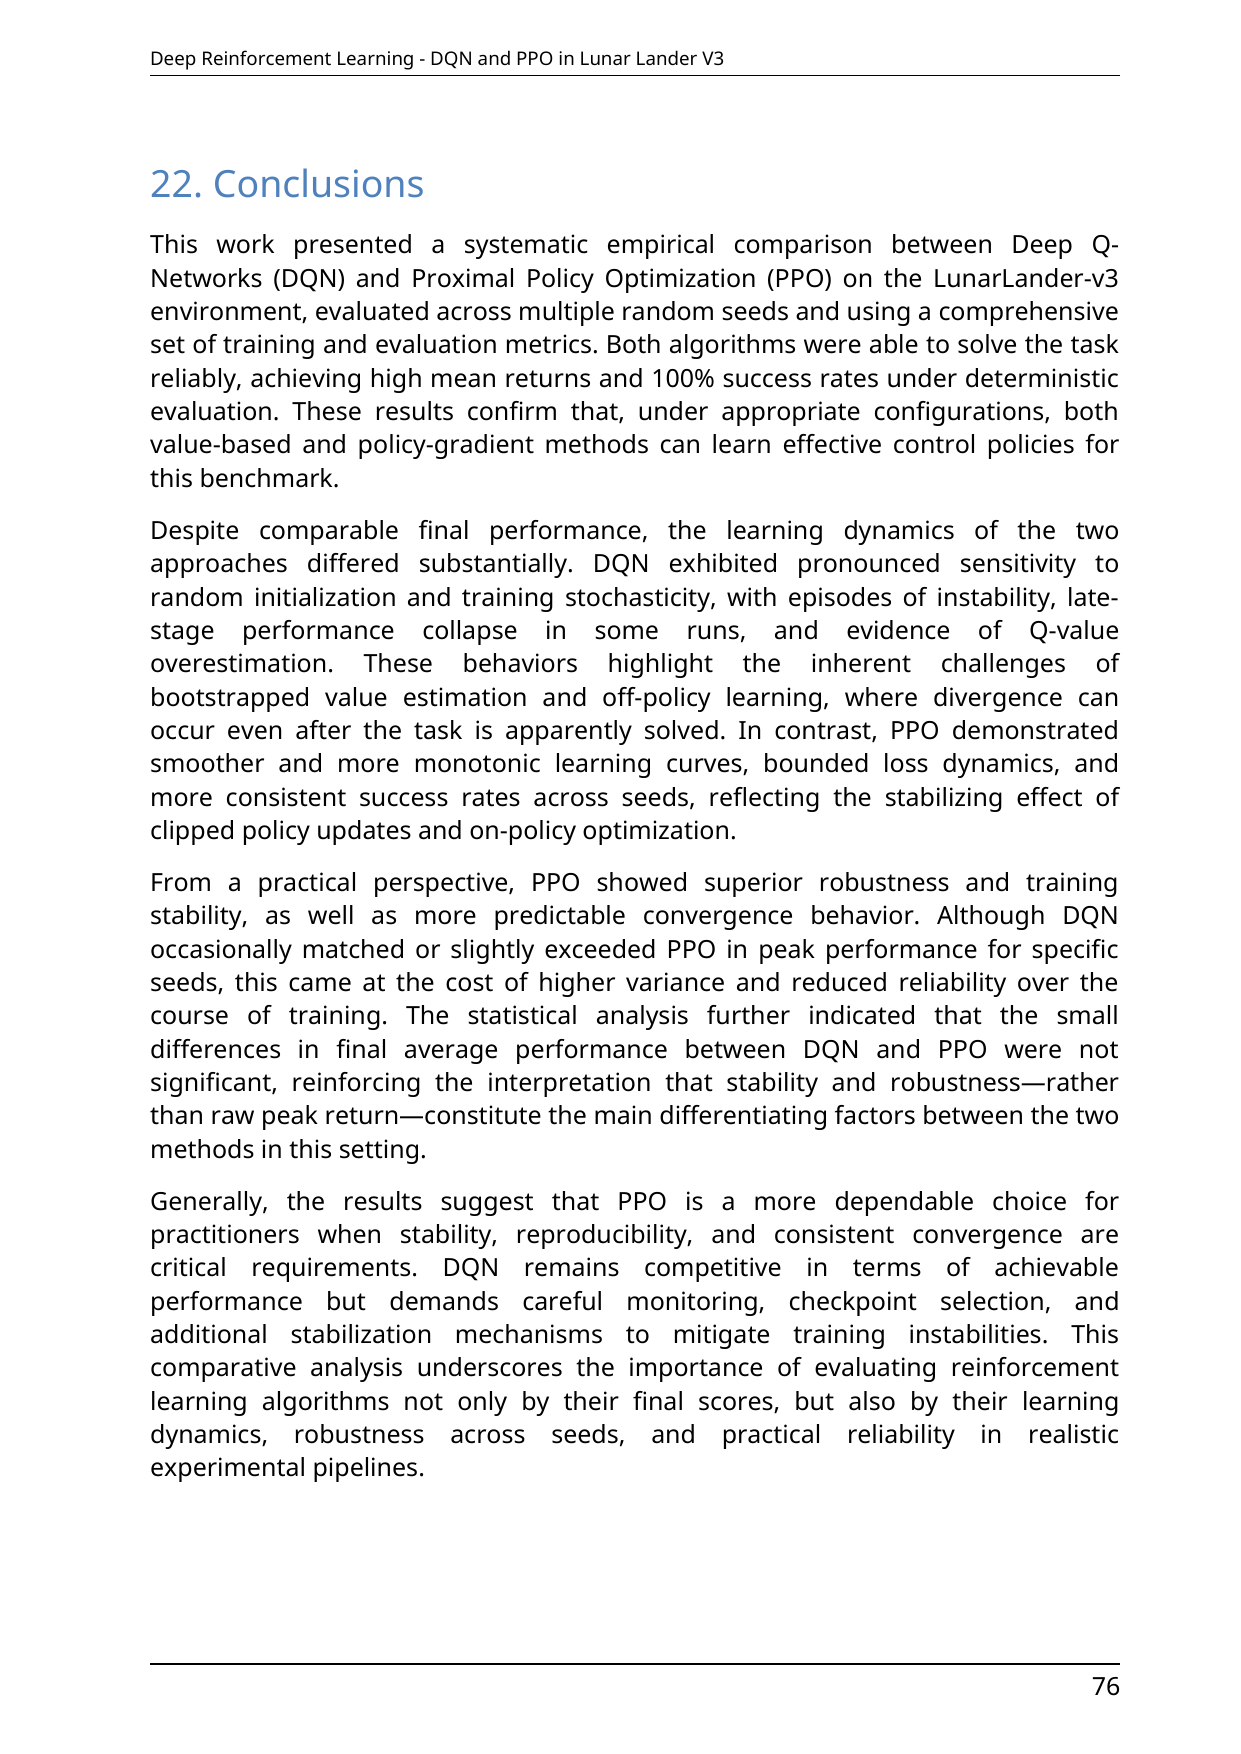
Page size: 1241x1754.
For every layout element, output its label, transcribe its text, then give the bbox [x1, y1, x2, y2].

text Despite comparable final performance, the learning dynamics of the two approaches differed substantially. DQN exhibited pronounced sensitivity to random initialization and training stochasticity, with episodes of instability, late-stage performance collapse in some runs, and evidence of Q-value overestimation. These behaviors highlight the inherent challenges of bootstrapped value estimation and off-policy learning, where divergence can occur even after the task is apparently solved. In contrast, PPO demonstrated smoother and more monotonic learning curves, bounded loss dynamics, and more consistent success rates across seeds, reflecting the stabilizing effect of clipped policy updates and on-policy optimization. [150, 513, 1120, 846]
subtitle 22. Conclusions [150, 157, 1120, 208]
text This work presented a systematic empirical comparison between Deep Q-Networks (DQN) and Proximal Policy Optimization (PPO) on the LunarLander-v3 environment, evaluated across multiple random seeds and using a comprehensive set of training and evaluation metrics. Both algorithms were able to solve the task reliably, achieving high mean returns and 100% success rates under deterministic evaluation. These results confirm that, under appropriate configurations, both value-based and policy-gradient methods can learn effective control policies for this benchmark. [150, 227, 1120, 494]
text Generally, the results suggest that PPO is a more dependable choice for practitioners when stability, reproducibility, and consistent convergence are critical requirements. DQN remains competitive in terms of achievable performance but demands careful monitoring, checkpoint selection, and additional stabilization mechanisms to mitigate training instabilities. This comparative analysis underscores the importance of evaluating reinforcement learning algorithms not only by their final scores, but also by their learning dynamics, robustness across seeds, and practical reliability in realistic experimental pipelines. [150, 1183, 1120, 1483]
text From a practical perspective, PPO showed superior robustness and training stability, as well as more predictable convergence behavior. Although DQN occasionally matched or slightly exceeded PPO in peak performance for specific seeds, this came at the cost of higher variance and reduced reliability over the course of training. The statistical analysis further indicated that the small differences in final average performance between DQN and PPO were not significant, reinforcing the interpretation that stability and robustness—rather than raw peak return—constitute the main differentiating factors between the two methods in this setting. [150, 865, 1120, 1165]
